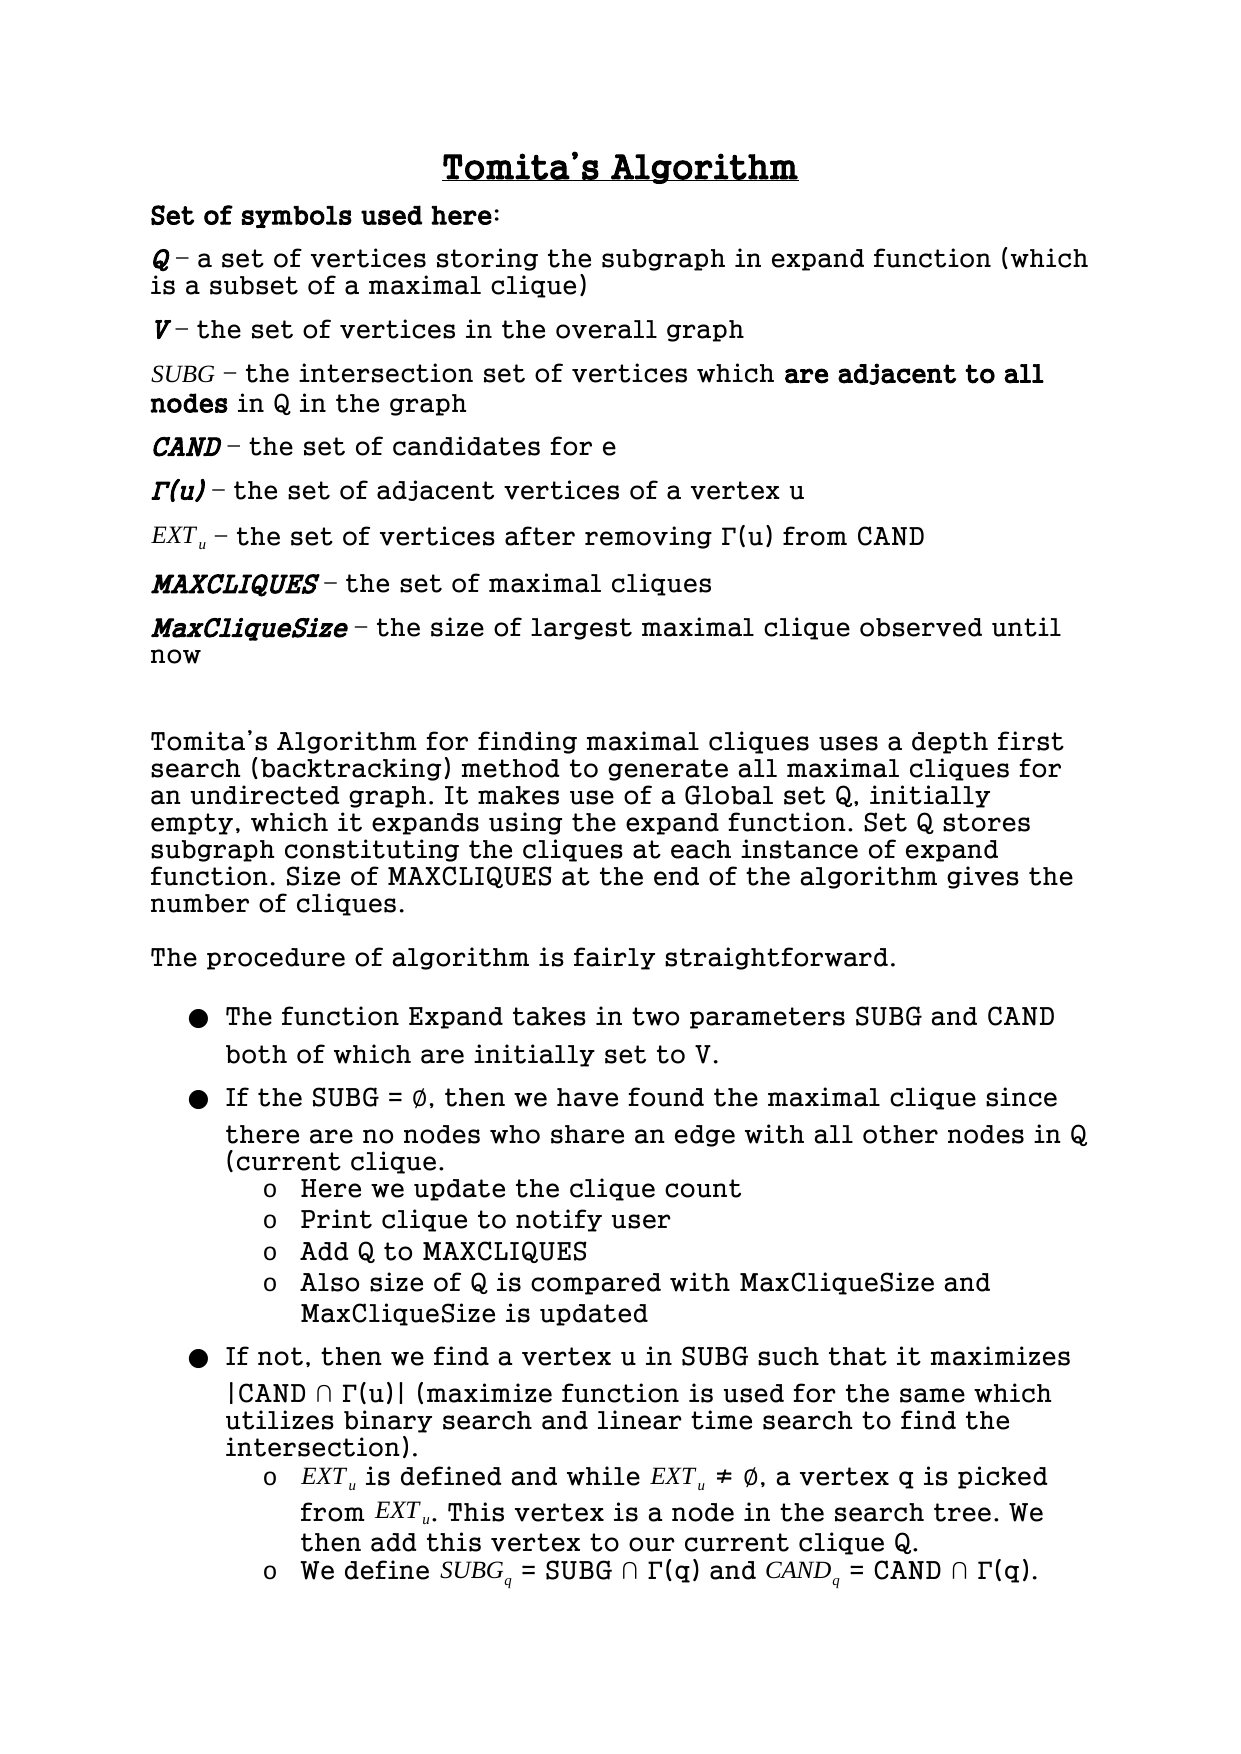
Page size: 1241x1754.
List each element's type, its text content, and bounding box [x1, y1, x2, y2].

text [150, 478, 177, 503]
list Here we update the clique count [262, 1176, 1090, 1205]
text Γ(u) – the set of adjacent vertices of a vertex u [198, 478, 1090, 503]
list Print clique to notify user [262, 1207, 1090, 1236]
list Also size of Q is compared with MaxCliqueSize and MaxCliqueSize is updated [262, 1270, 1090, 1326]
list Add Q to MAXCLIQUES [262, 1239, 1090, 1268]
text – the intersection set of vertices which are adjacent to all nodes in Q in the graph [150, 361, 1090, 416]
text CAND – the set of candidates for e [150, 434, 1090, 459]
text MAXCLIQUES – the set of maximal cliques [150, 571, 1090, 596]
list If the SUBG = ∅, then we have found the maximal clique since there are no nodes who share an edge with all other nodes in Q (current clique. [187, 1069, 1090, 1174]
text Tomita’s Algorithm [150, 150, 1090, 183]
text V – the set of vertices in the overall graph [150, 317, 1090, 342]
list is defined and while ≠ ∅, a vertex q is picked from . This vertex is a node in the search tree. We then add this vertex to our current clique Q. [262, 1462, 1090, 1555]
list If not, then we find a vertex u in SUBG such that it maximizes |CAND ∩ Γ(u)| (maximize function is used for the same which utilizes binary search and linear time search to find the intersection). [187, 1328, 1090, 1460]
text Set of symbols used here: [150, 203, 1090, 228]
text MaxCliqueSize – the size of largest maximal clique observed until now [150, 615, 1090, 667]
text Tomita’s Algorithm for finding maximal cliques uses a depth first search (backtracking) method to generate all maximal cliques for an undirected graph. It makes use of a Global set Q, initially empty, which it expands using the expand function. Set Q stores subgraph constituting the cliques at each instance of expand function. Size of MAXCLIQUES at the end of the algorithm gives the number of cliques. The procedure of algorithm is fairly straightforward. [150, 729, 1090, 970]
text – the set of vertices after removing Γ(u) from CAND [150, 521, 1090, 553]
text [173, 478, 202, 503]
list We define = SUBG ∩ Γ(q) and = CAND ∩ Γ(q). [262, 1557, 1090, 1588]
list The function Expand takes in two parameters SUBG and CAND both of which are initially set to V. [187, 989, 1090, 1067]
text Q – a set of vertices storing the subgraph in expand function (which is a subset of a maximal clique) [150, 246, 1090, 298]
